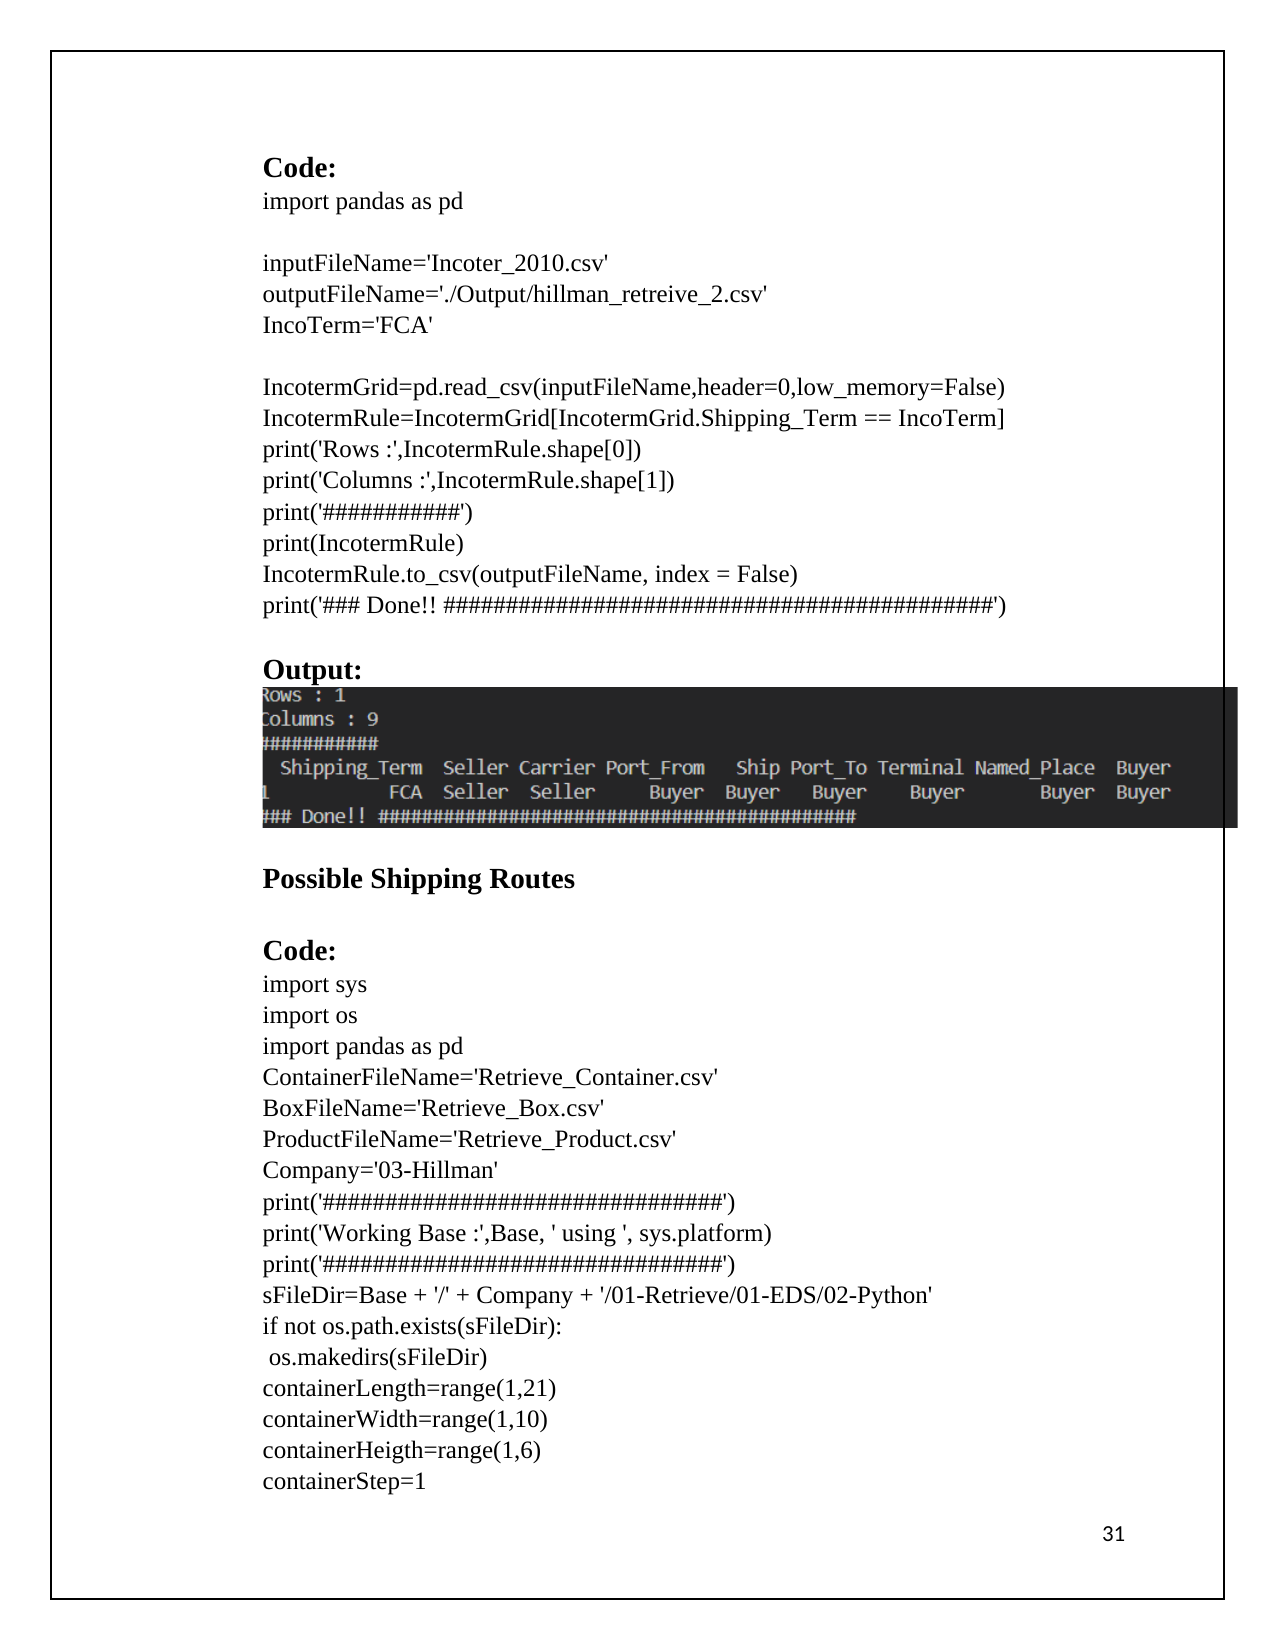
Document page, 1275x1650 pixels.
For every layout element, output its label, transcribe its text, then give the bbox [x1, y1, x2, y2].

list BoxFileName='Retrieve_Box.csv' [262, 1093, 1125, 1122]
list print('Working Base :',Base, ' using ', sys.platform) [262, 1218, 1125, 1246]
list if not os.path.exists(sFileDir): [262, 1311, 1125, 1339]
list import os [262, 1000, 1125, 1029]
list print('Rows :',IncotermRule.shape[0]) [262, 434, 1125, 463]
list import pandas as pd [262, 1031, 1125, 1060]
list print(IncotermRule) [262, 528, 1125, 556]
list ContainerFileName='Retrieve_Container.csv' [262, 1062, 1125, 1091]
list sFileDir=Base + '/' + Company + '/01-Retrieve/01-EDS/02-Python' [262, 1280, 1125, 1308]
list Output: [262, 652, 1125, 685]
list IncotermRule=IncotermGrid[IncotermGrid.Shipping_Term == IncoTerm] [262, 403, 1125, 432]
list containerStep=1 [262, 1466, 1125, 1495]
list print('###########') [262, 497, 1125, 525]
list Possible Shipping Routes [262, 861, 1125, 894]
list print('### Done!! ############################################') [262, 590, 1125, 618]
list IncotermGrid=pd.read_csv(inputFileName,header=0,low_memory=False) [262, 372, 1125, 401]
picture [262, 687, 1223, 828]
list os.makedirs(sFileDir) containerLength=range(1,21) [262, 1342, 1125, 1402]
list print('################################') [262, 1187, 1125, 1215]
list ProductFileName='Retrieve_Product.csv' [262, 1124, 1125, 1153]
list import pandas as pd [262, 186, 1125, 215]
list print('Columns :',IncotermRule.shape[1]) [262, 466, 1125, 494]
picture [1225, 687, 1238, 828]
list IncotermRule.to_csv(outputFileName, index = False) [262, 559, 1125, 587]
list containerHeigth=range(1,6) [262, 1435, 1125, 1464]
list containerWidth=range(1,10) [262, 1404, 1125, 1433]
list Company='03-Hillman' [262, 1156, 1125, 1184]
list import sys [262, 969, 1125, 998]
list inputFileName='Incoter_2010.csv' [262, 248, 1125, 277]
list Code: [262, 150, 1125, 183]
list Code: [262, 933, 1125, 967]
list IncoTerm='FCA' [262, 310, 1125, 339]
list print('################################') [262, 1249, 1125, 1277]
list outputFileName='./Output/hillman_retreive_2.csv' [262, 279, 1125, 308]
